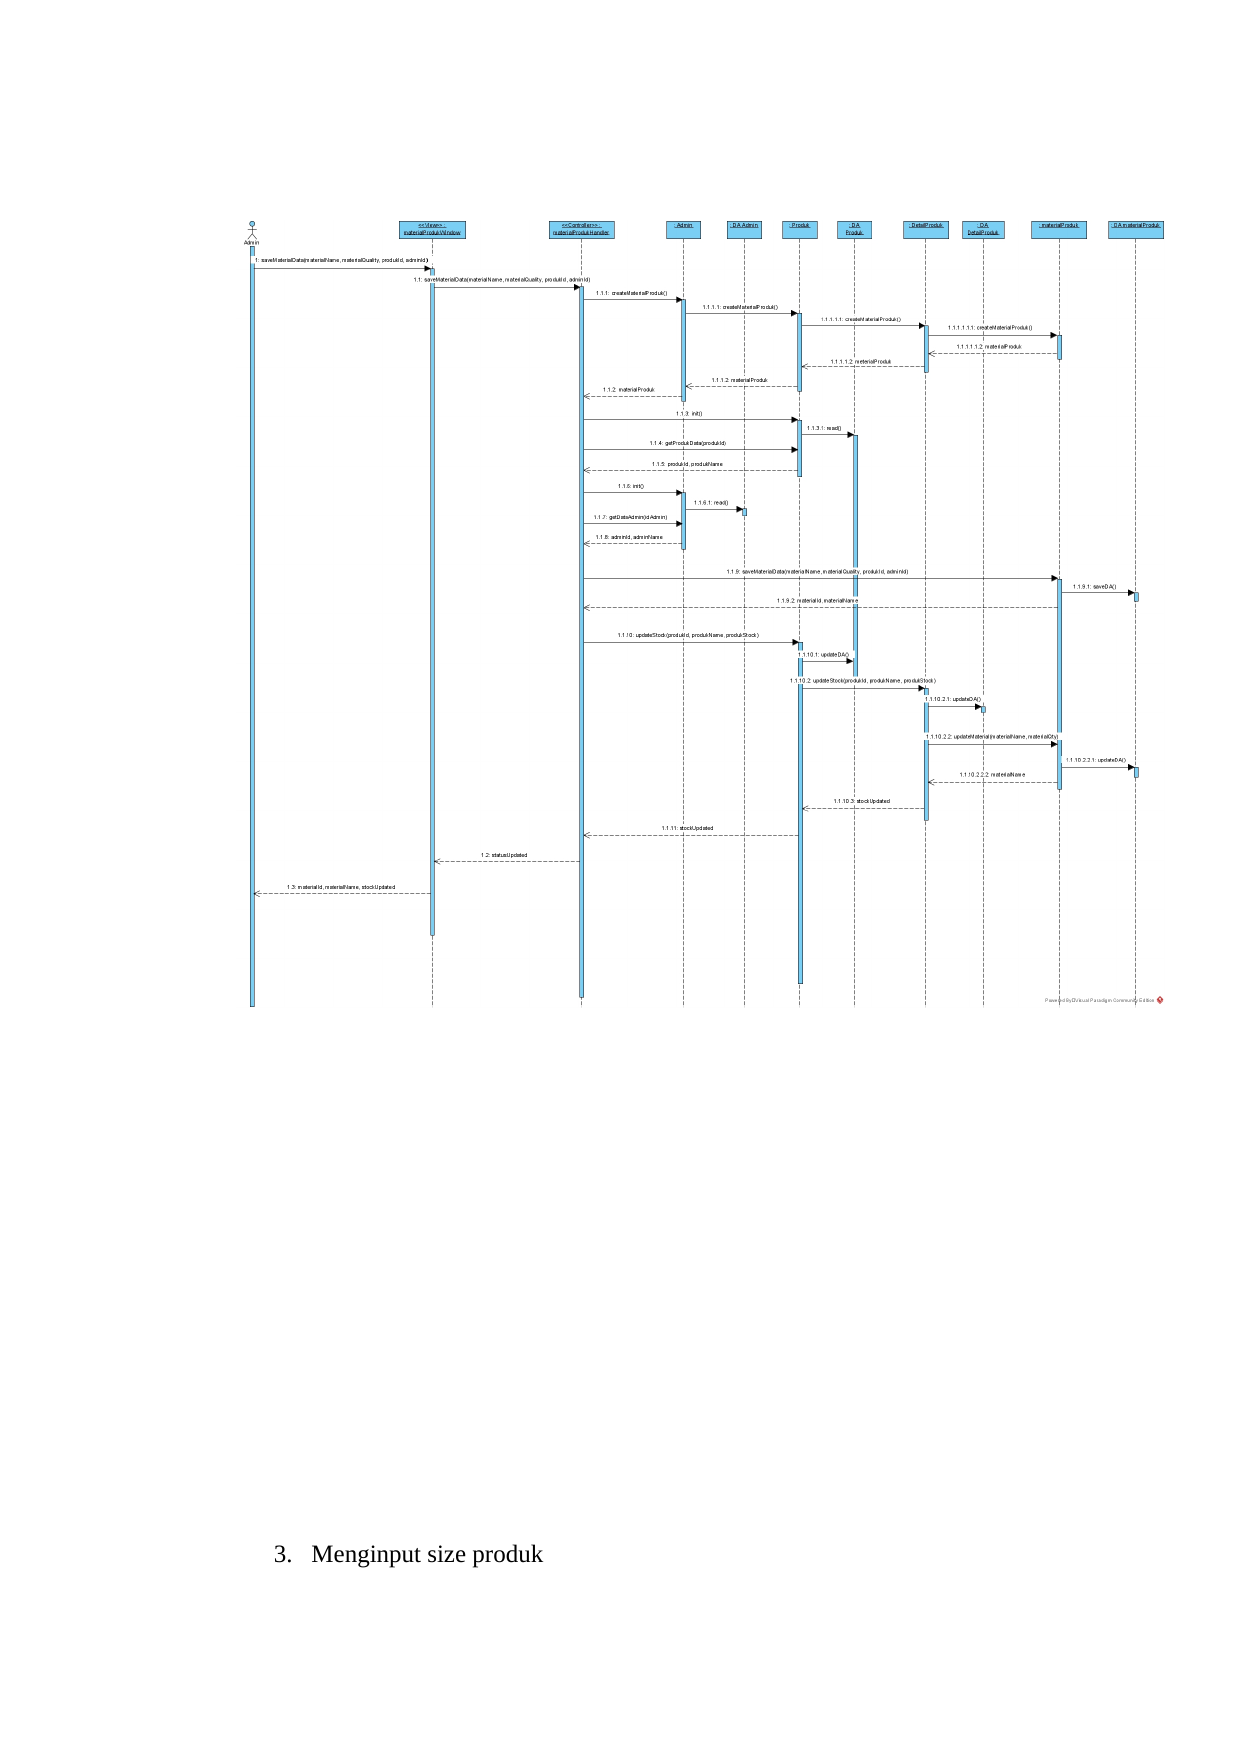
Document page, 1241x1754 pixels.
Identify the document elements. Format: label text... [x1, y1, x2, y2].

picture [236, 220, 1165, 1008]
list Menginput size produk [274, 1539, 1063, 1568]
